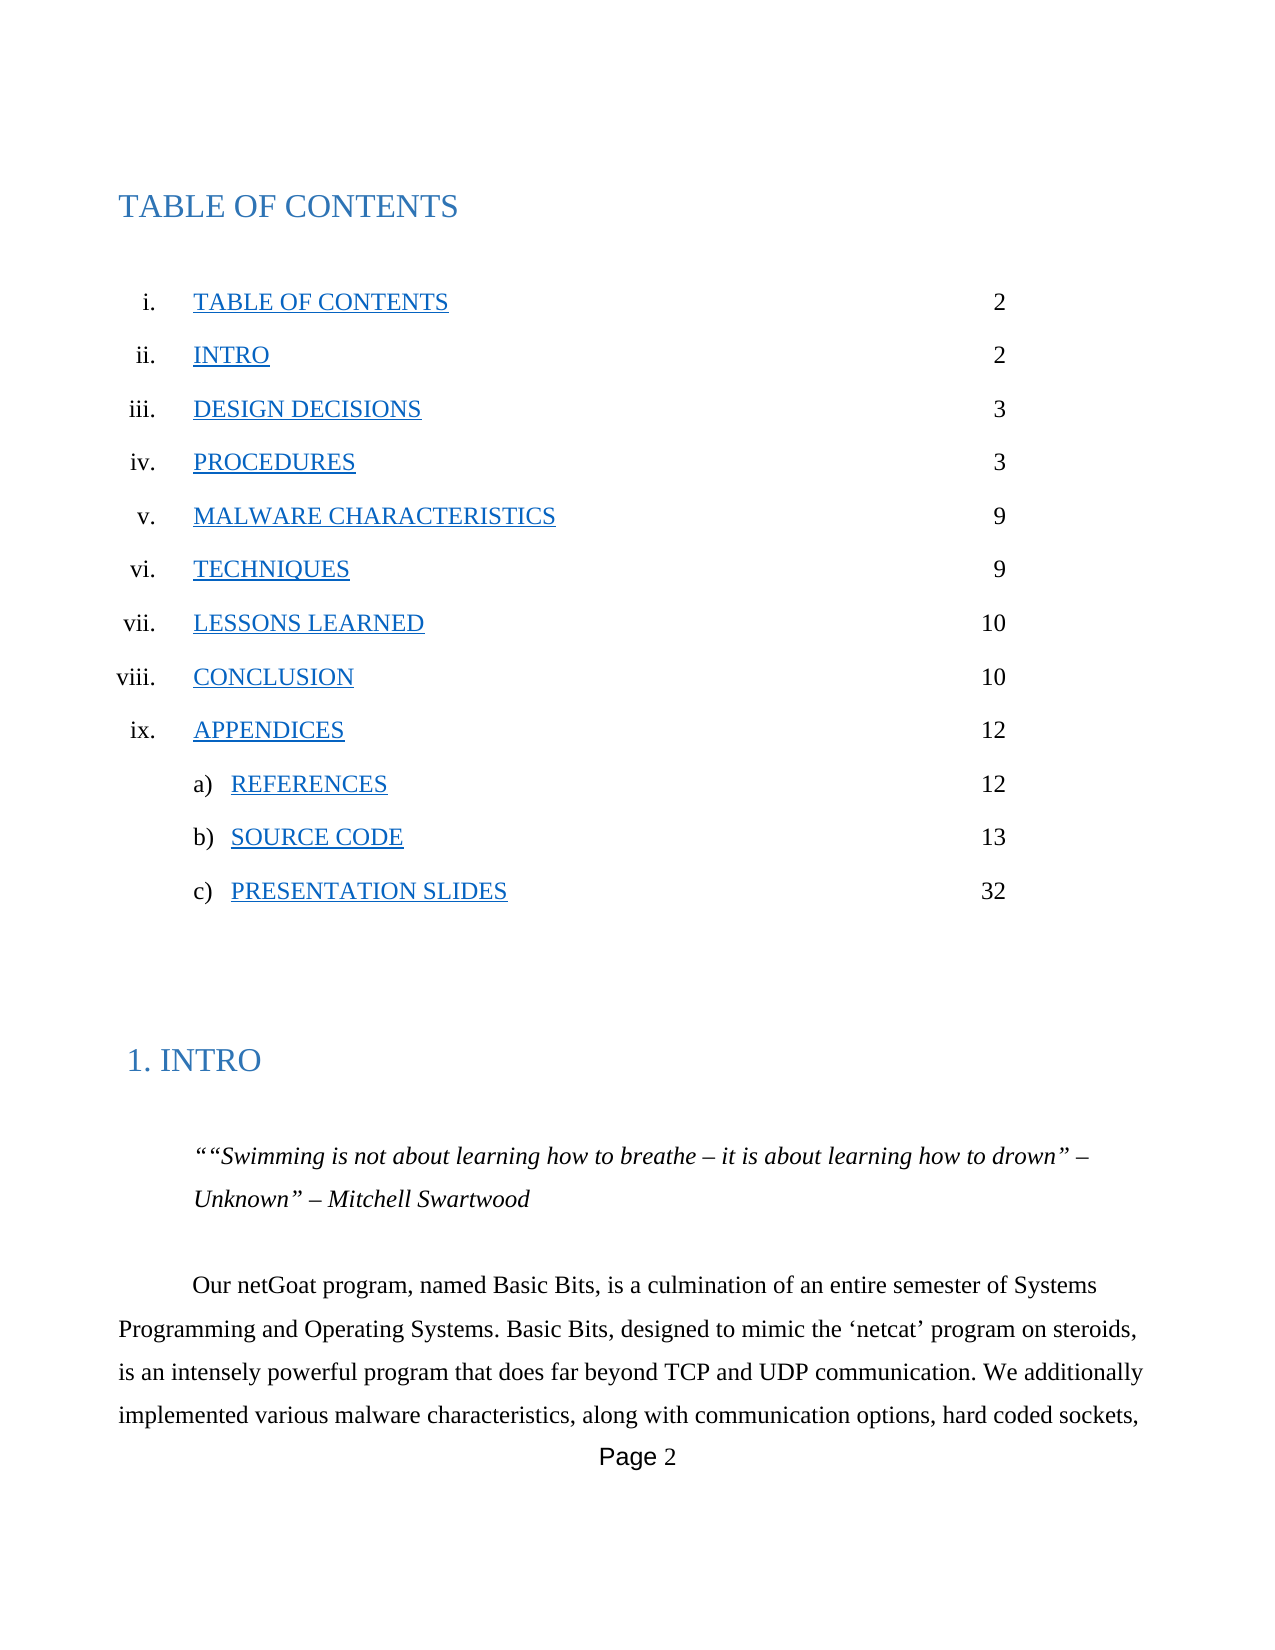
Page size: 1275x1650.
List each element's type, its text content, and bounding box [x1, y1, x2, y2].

list TECHNIQUES 9 [156, 554, 1157, 583]
list MALWARE CHARACTERISTICS 9 [156, 501, 1157, 530]
list TABLE OF CONTENTS 2 [156, 287, 1157, 316]
subtitle TABLE OF CONTENTS [118, 186, 1157, 224]
list PROCEDURES 3 [156, 447, 1157, 476]
text ““Swimming is not about learning how to breathe – it is about learning how to drown” – Unknown” – Mitchell Swartwood [193, 1141, 1157, 1213]
list CONCLUSION 10 [156, 662, 1157, 690]
list APPENDICES 12 [156, 715, 1157, 744]
list REFERENCES 12 [193, 769, 1157, 797]
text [118, 1271, 1157, 1429]
subtitle 1. INTRO [118, 1041, 1157, 1079]
list DESIGN DECISIONS 3 [156, 394, 1157, 423]
list SOURCE CODE 13 [193, 822, 1157, 851]
list LESSONS LEARNED 10 [156, 608, 1157, 637]
list PRESENTATION SLIDES 32 [193, 876, 1157, 904]
list INTRO 2 [156, 340, 1157, 369]
